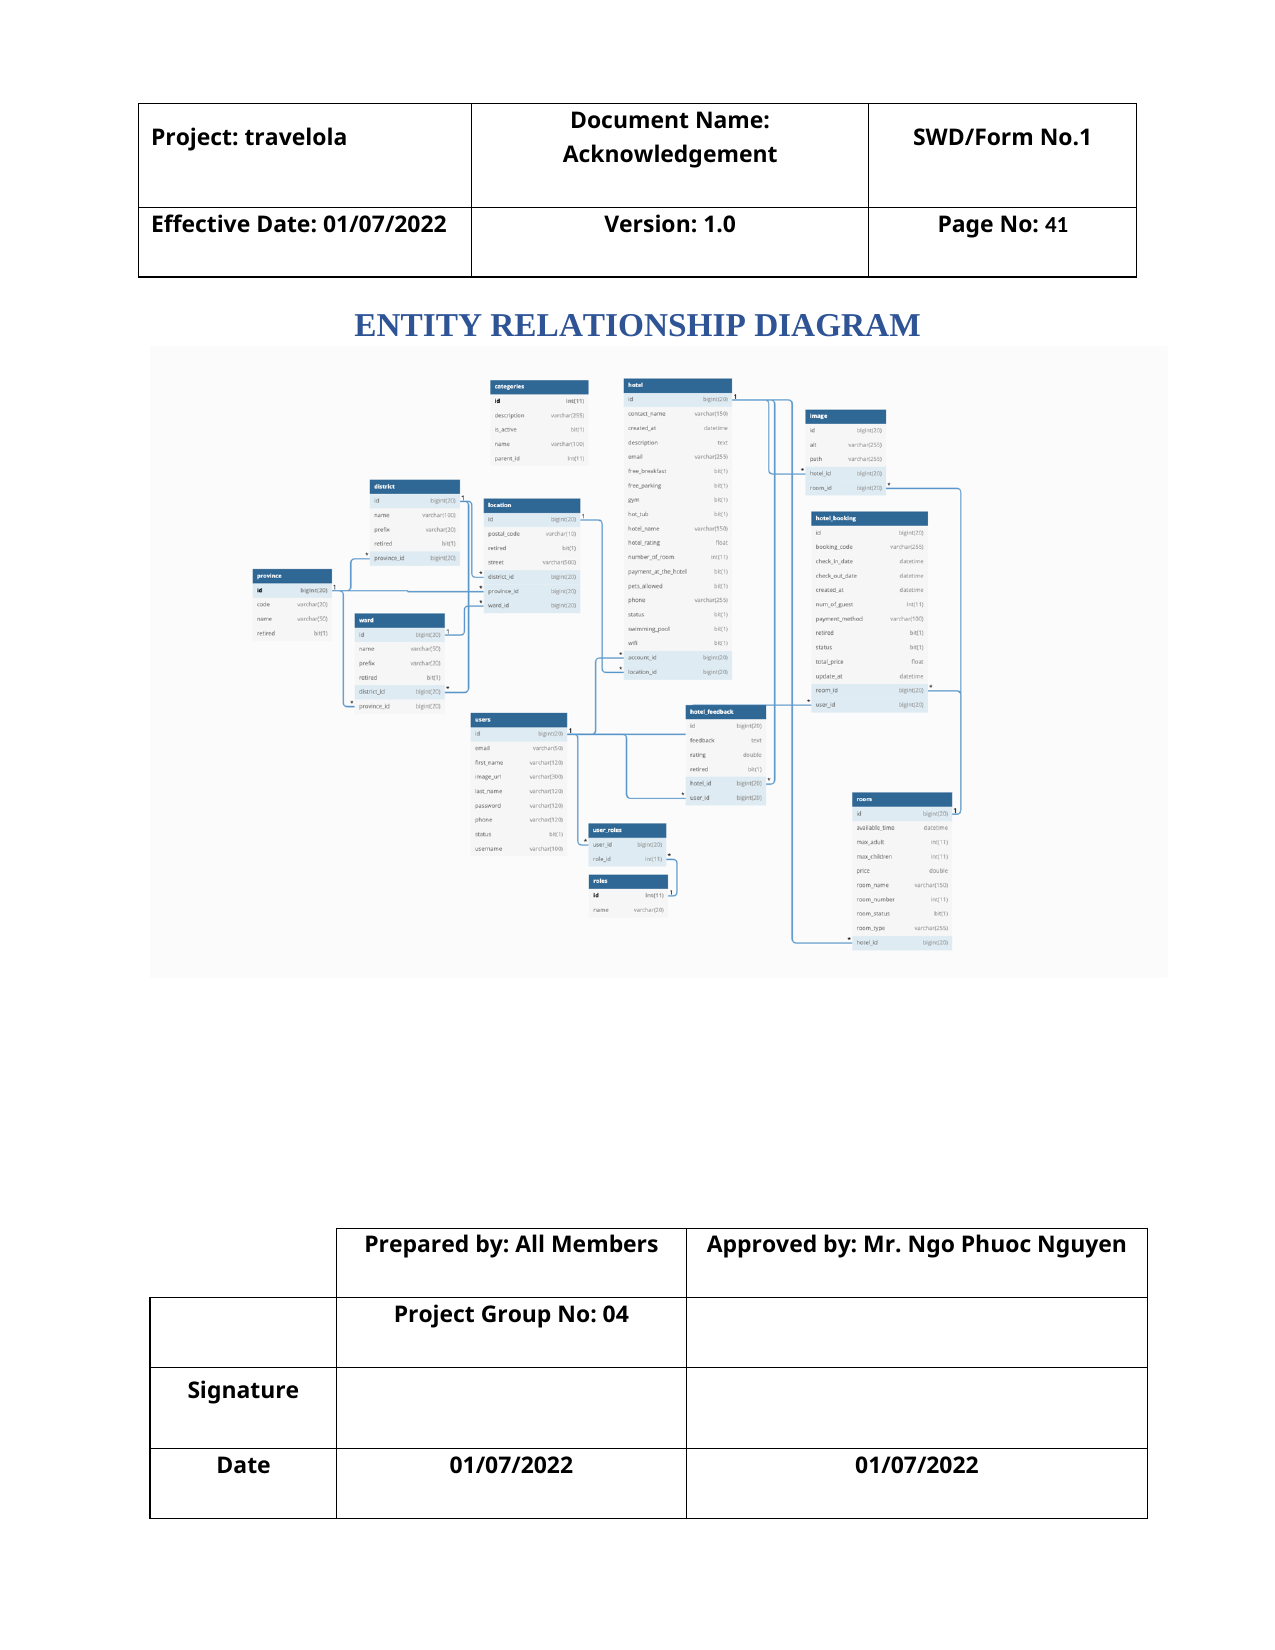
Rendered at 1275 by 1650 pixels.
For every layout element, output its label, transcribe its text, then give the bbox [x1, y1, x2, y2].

picture [150, 346, 1168, 978]
subtitle ENTITY RELATIONSHIP DIAGRAM [150, 305, 1125, 344]
